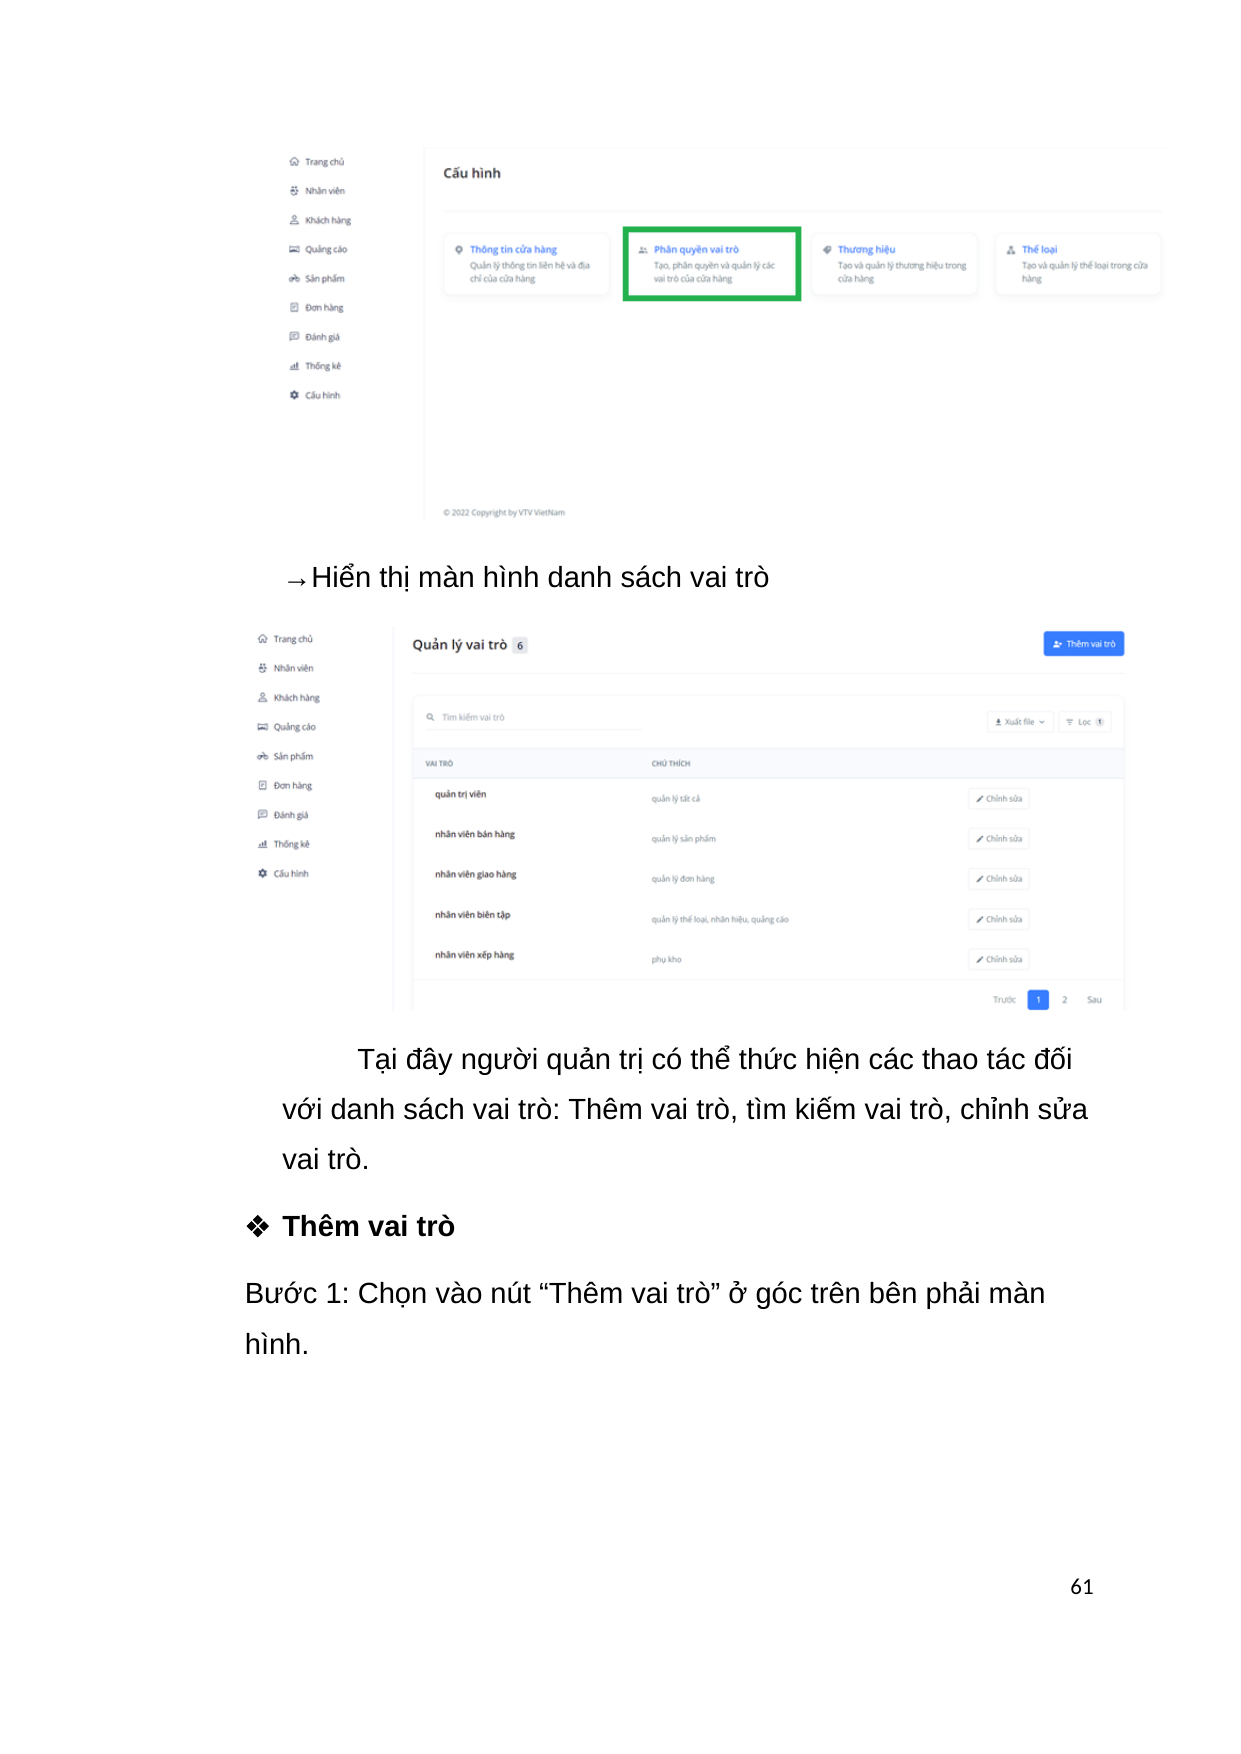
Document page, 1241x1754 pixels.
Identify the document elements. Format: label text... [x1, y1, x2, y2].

text Bước 1: Chọn vào nút “Thêm vai trò” ở góc trên bên phải màn hình. [244, 1277, 1093, 1360]
text Tại đây người quản trị có thể thức hiện các thao tác đối với danh sách vai trò: Thêm vai trò, tìm kiếm vai trò, chỉnh sửa vai trò. [282, 1042, 1093, 1176]
text →Hiển thị màn hình danh sách vai trò [282, 559, 1093, 593]
picture [244, 626, 1131, 1011]
list Thêm vai trò [244, 1209, 1093, 1243]
picture [282, 147, 1169, 529]
